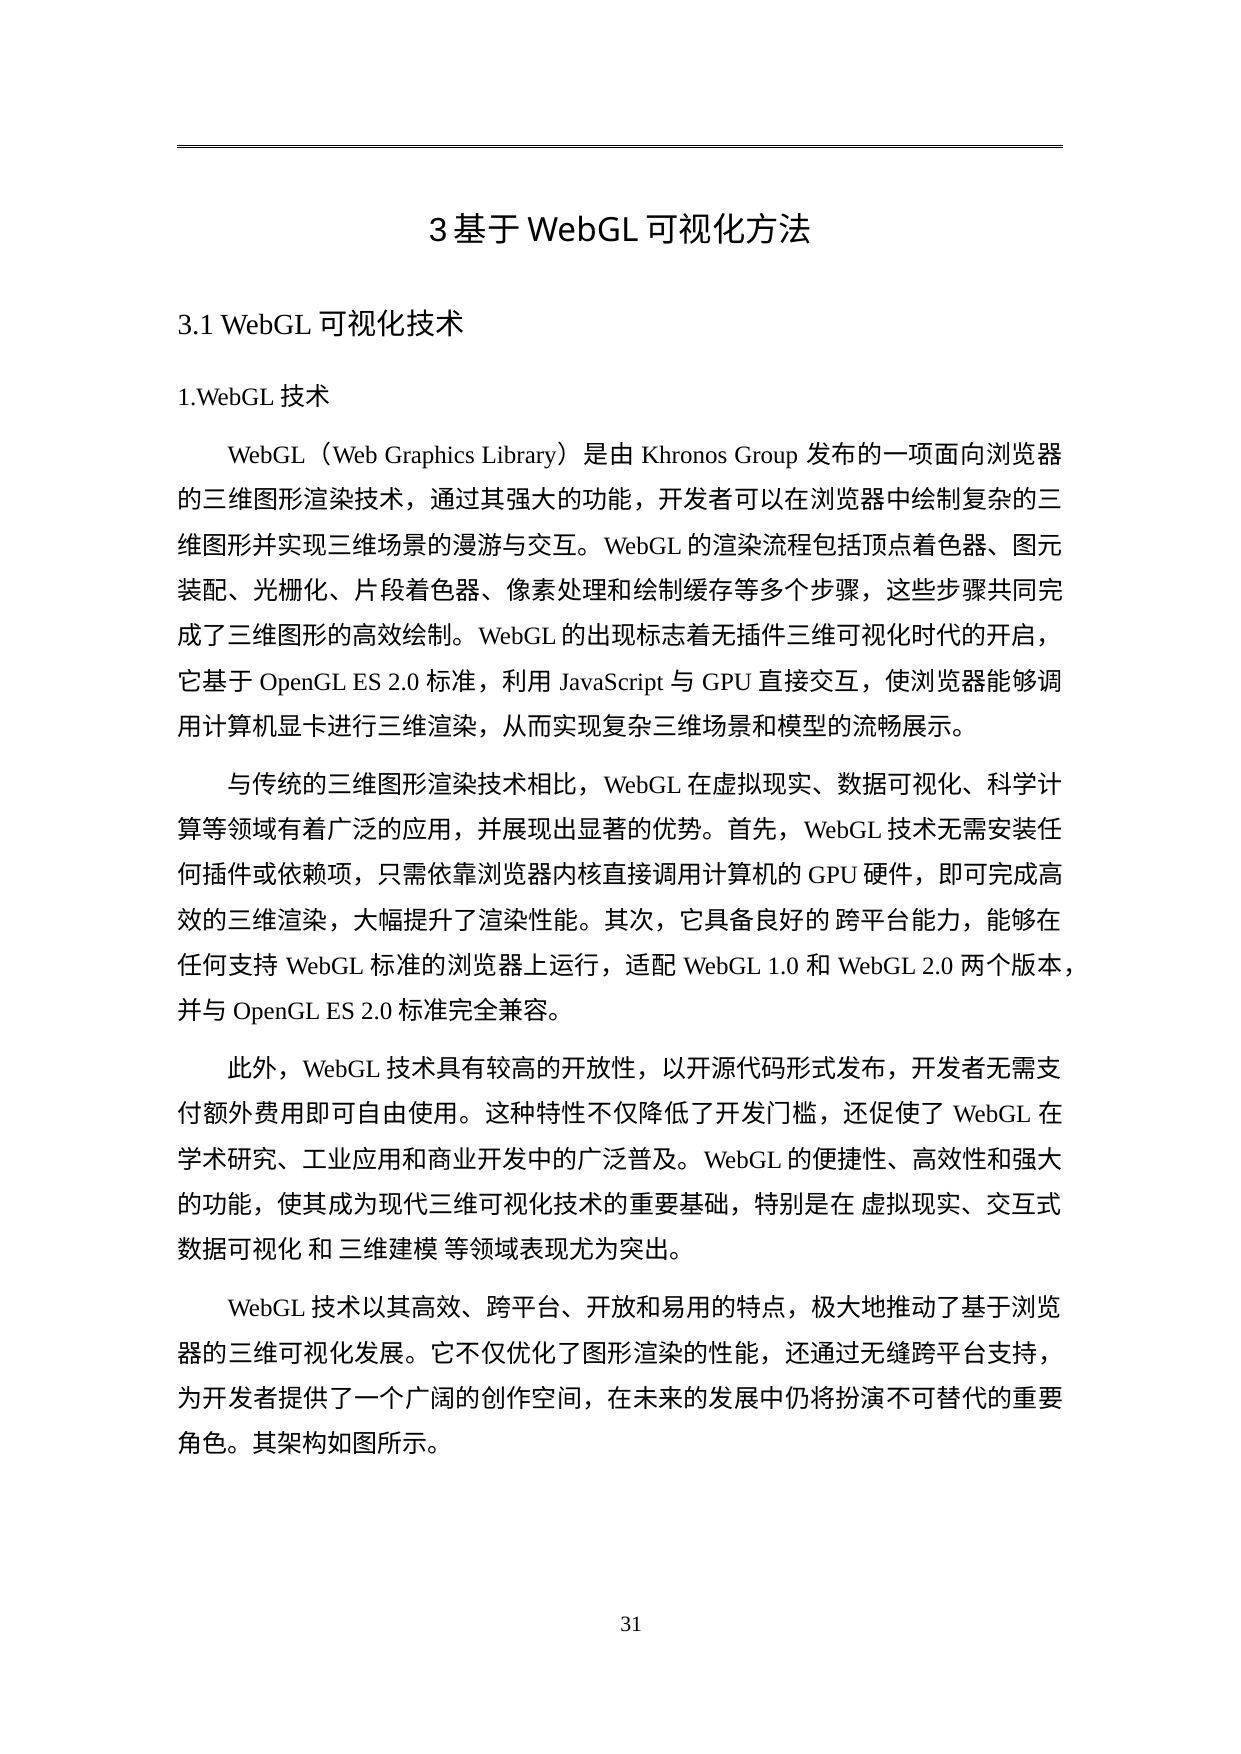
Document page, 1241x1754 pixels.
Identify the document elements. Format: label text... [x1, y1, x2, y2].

text 与传统的三维图形渲染技术相比，WebGL在虚拟现实、数据可视化、科学计算等领域有着广泛的应用，并展现出显著的优势。首先，WebGL 技术无需安装任何插件或依赖项，只需依靠浏览器内核直接调用计算机的GPU硬件，即可完成高效的三维渲染，大幅提升了渲染性能。其次，它具备良好的 跨平台能力，能够在任何支持 WebGL 标准的浏览器上运行，适配 WebGL 1.0 和 WebGL 2.0 两个版本，并与 OpenGL ES 2.0 标准完全兼容。 [177, 764, 1063, 1027]
text 3.1 WebGL 可视化技术 [177, 301, 1063, 343]
text 1.WebGL 技术 [177, 377, 1063, 413]
text 此外，WebGL 技术具有较高的开放性，以开源代码形式发布，开发者无需支付额外费用即可自由使用。这种特性不仅降低了开发门槛，还促使了 WebGL 在学术研究、工业应用和商业开发中的广泛普及。WebGL 的便捷性、高效性和强大的功能，使其成为现代三维可视化技术的重要基础，特别是在 虚拟现实、交互式数据可视化 和 三维建模 等领域表现尤为突出。 [177, 1049, 1063, 1266]
text WebGL（Web Graphics Library）是由 Khronos Group 发布的一项面向浏览器的三维图形渲染技术，通过其强大的功能，开发者可以在浏览器中绘制复杂的三维图形并实现三维场景的漫游与交互。WebGL的渲染流程包括顶点着色器、图元装配、光栅化、片段着色器、像素处理和绘制缓存等多个步骤，这些步骤共同完成了三维图形的高效绘制。WebGL的出现标志着无插件三维可视化时代的开启，它基于 OpenGL ES 2.0 标准，利用 JavaScript 与 GPU 直接交互，使浏览器能够调用计算机显卡进行三维渲染，从而实现复杂三维场景和模型的流畅展示。 [177, 434, 1063, 743]
text 3基于WebGL可视化方法 [177, 203, 1063, 252]
text WebGL 技术以其高效、跨平台、开放和易用的特点，极大地推动了基于浏览器的三维可视化发展。它不仅优化了图形渲染的性能，还通过无缝跨平台支持，为开发者提供了一个广阔的创作空间，在未来的发展中仍将扮演不可替代的重要角色。其架构如图所示。 [177, 1288, 1063, 1460]
